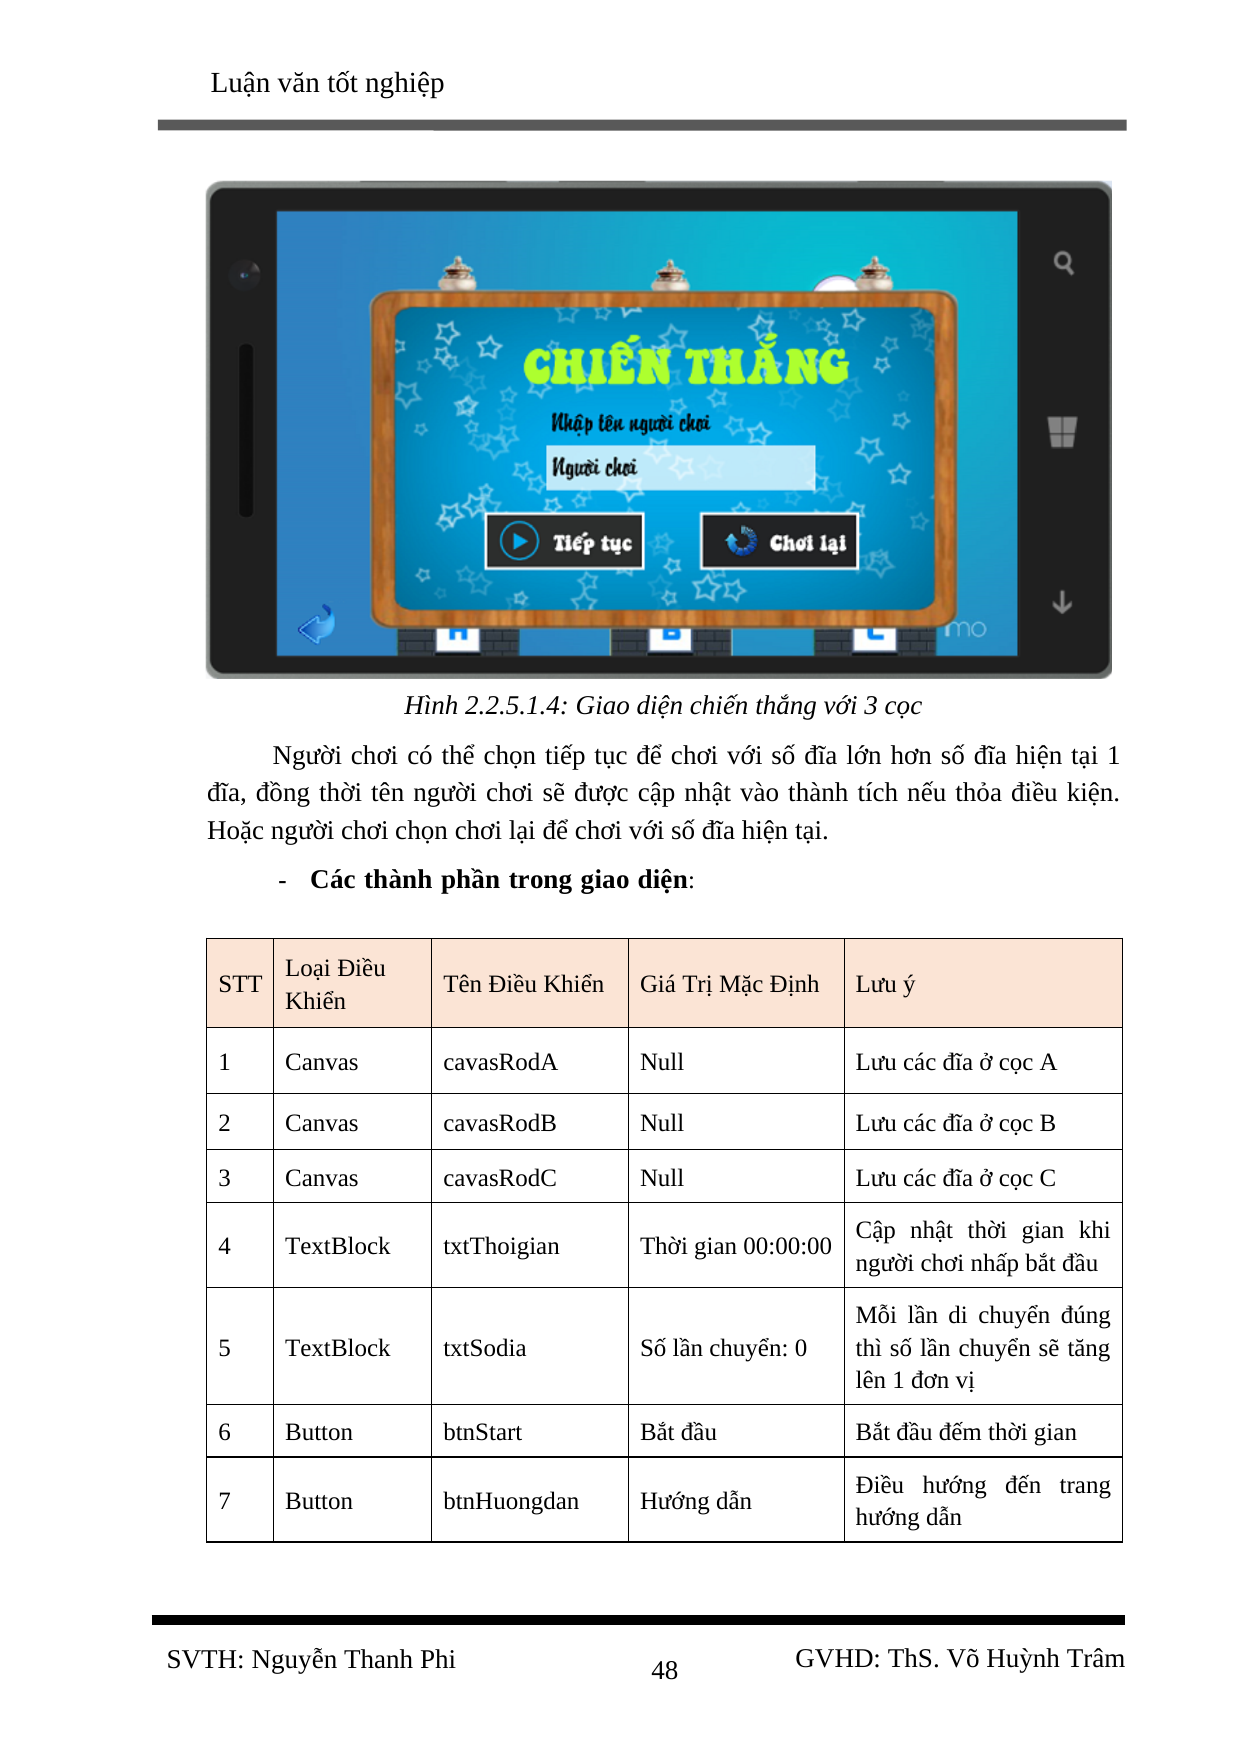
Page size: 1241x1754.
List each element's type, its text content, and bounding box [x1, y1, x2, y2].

table_header Loại Điều Khiển [274, 939, 431, 1027]
table_cell Bắt đầu [629, 1405, 844, 1456]
table_cell 6 [207, 1405, 273, 1456]
table_cell Bắt đầu đếm thời gian [845, 1405, 1122, 1456]
table_cell Số lần chuyển: 0 [629, 1288, 844, 1404]
table_cell cavasRodC [432, 1150, 628, 1202]
table_cell Null [629, 1150, 844, 1202]
table_cell Lưu các đĩa ở cọc C [845, 1150, 1122, 1202]
table_cell Thời gian 00:00:00 [629, 1203, 844, 1287]
table_cell Lưu các đĩa ở cọc A [845, 1028, 1122, 1093]
table_cell TextBlock [274, 1288, 431, 1404]
table_cell btnStart [432, 1405, 628, 1456]
table_cell Button [274, 1405, 431, 1456]
table_cell Button [274, 1458, 431, 1541]
table_cell txtSodia [432, 1288, 628, 1404]
table_cell cavasRodB [432, 1094, 628, 1149]
table_cell Canvas [274, 1150, 431, 1202]
table_cell 1 [207, 1028, 273, 1093]
table_cell Mỗi lần di chuyển đúng thì số lần chuyển sẽ tăng lên 1 đơn vị [845, 1288, 1122, 1404]
table_cell Canvas [274, 1094, 431, 1149]
picture [207, 181, 1112, 678]
table_header Lưu ý [845, 939, 1122, 1027]
text Người chơi có thể chọn tiếp tục để chơi với số đĩa lớn hơn số đĩa hiện tại 1 đĩa, đồng thời tên người chơi sẽ được cập nhật vào thành tích nếu thỏa điều kiện. Hoặc người chơi chọn chơi lại để chơi với số đĩa hiện tại. [207, 739, 1122, 845]
table_header STT [207, 939, 273, 1027]
text - Các thành phần trong giao diện: [207, 864, 1124, 895]
table_cell 2 [207, 1094, 273, 1149]
table_header Giá Trị Mặc Định [629, 939, 844, 1027]
table_cell TextBlock [274, 1203, 431, 1287]
table_cell 7 [207, 1458, 273, 1541]
table_cell Lưu các đĩa ở cọc B [845, 1094, 1122, 1149]
table_cell cavasRodA [432, 1028, 628, 1093]
table_cell 5 [207, 1288, 273, 1404]
table_cell Cập nhật thời gian khi người chơi nhấp bắt đầu [845, 1203, 1122, 1287]
table_cell 3 [207, 1150, 273, 1202]
table_cell Hướng dẫn [629, 1458, 844, 1541]
table_cell txtThoigian [432, 1203, 628, 1287]
table_cell 4 [207, 1203, 273, 1287]
table_cell Điều hướng đến trang hướng dẫn [845, 1458, 1122, 1541]
table_cell Null [629, 1094, 844, 1149]
table_cell Null [629, 1028, 844, 1093]
table_cell Canvas [274, 1028, 431, 1093]
table_cell btnHuongdan [432, 1458, 628, 1541]
text Hình 2.2.5.1.4: Giao diện chiến thắng với 3 cọc [207, 689, 1122, 720]
table_header Tên Điều Khiển [432, 939, 628, 1027]
